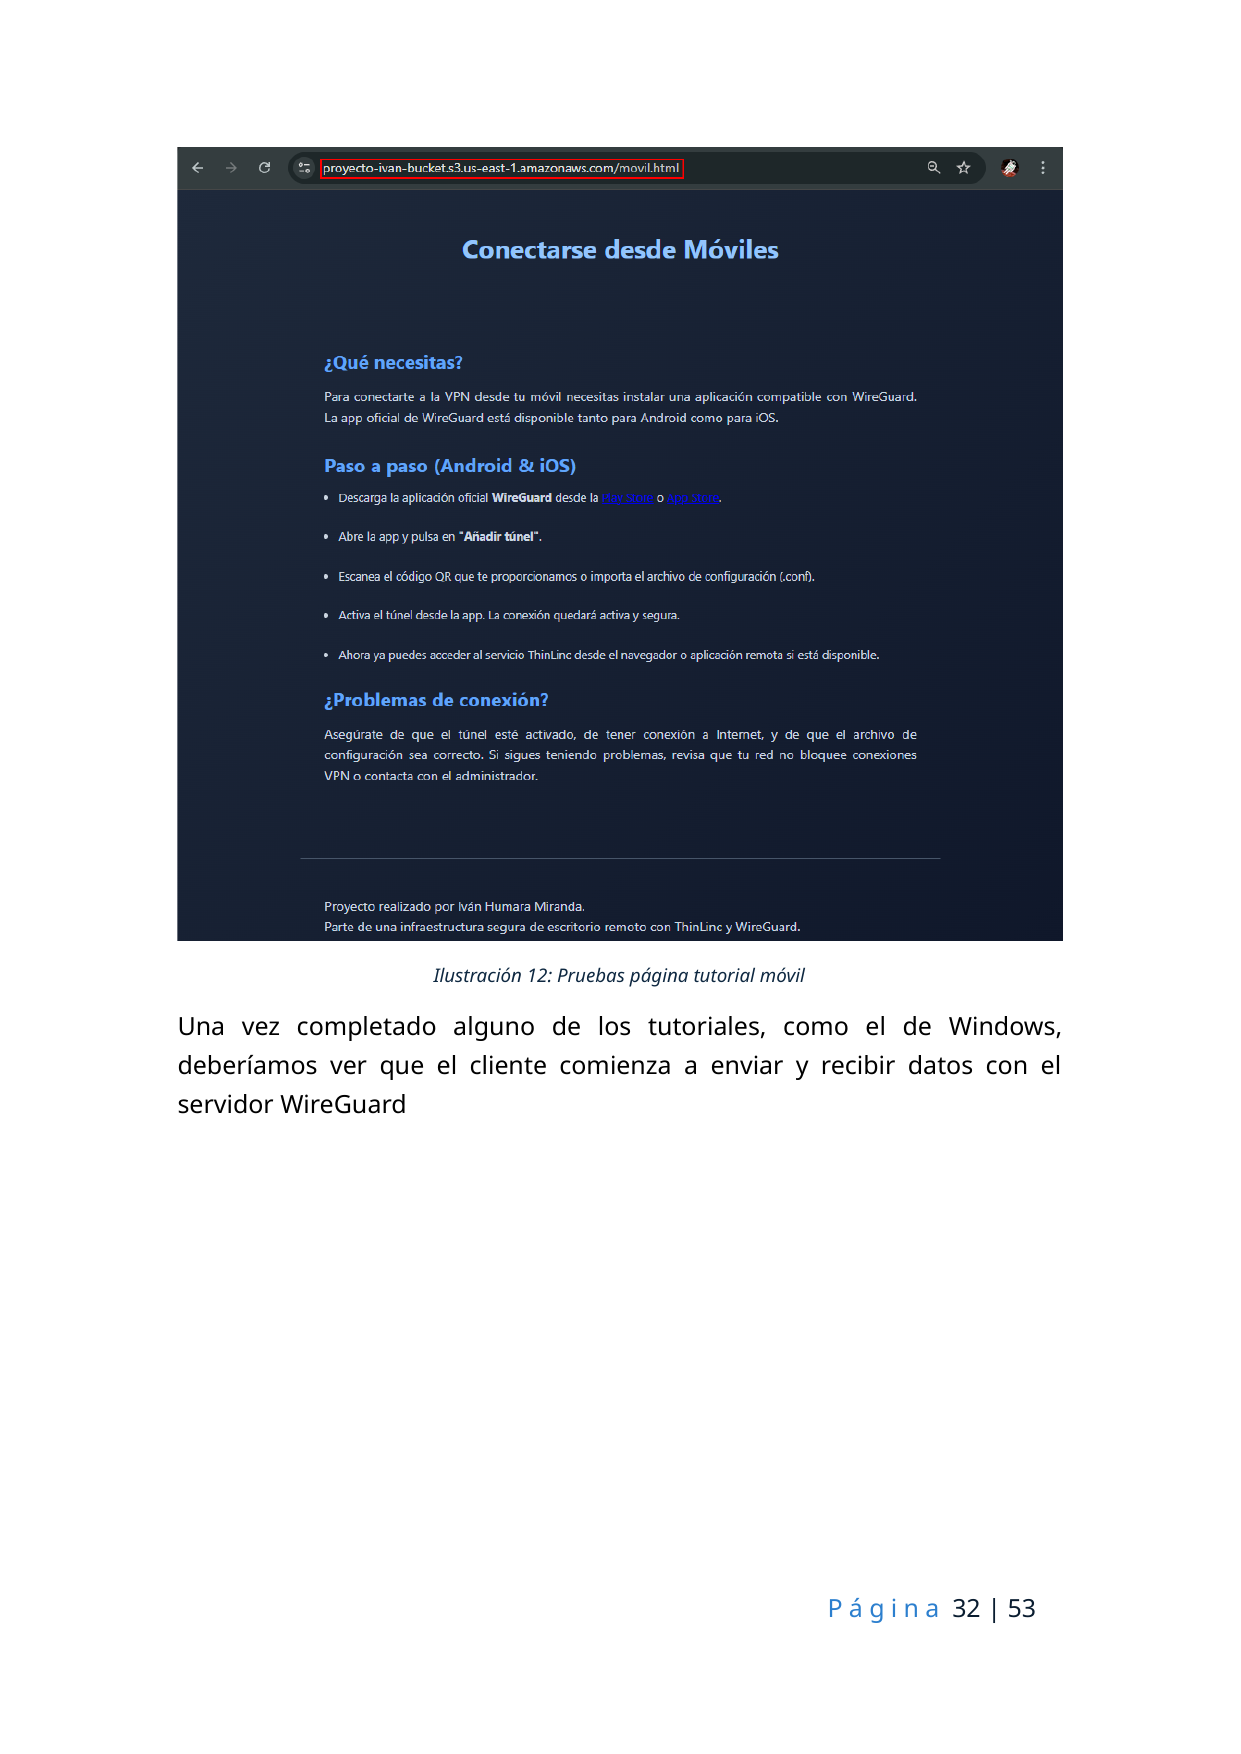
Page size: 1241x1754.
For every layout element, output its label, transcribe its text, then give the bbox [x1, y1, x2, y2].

text Una vez completado alguno de los tutoriales, como el de Windows, deberíamos ver que el cliente comienza a enviar y recibir datos con el servidor WireGuard [177, 1008, 1063, 1121]
picture [177, 147, 1063, 941]
text Ilustración 12: Pruebas página tutorial móvil [177, 962, 1063, 987]
